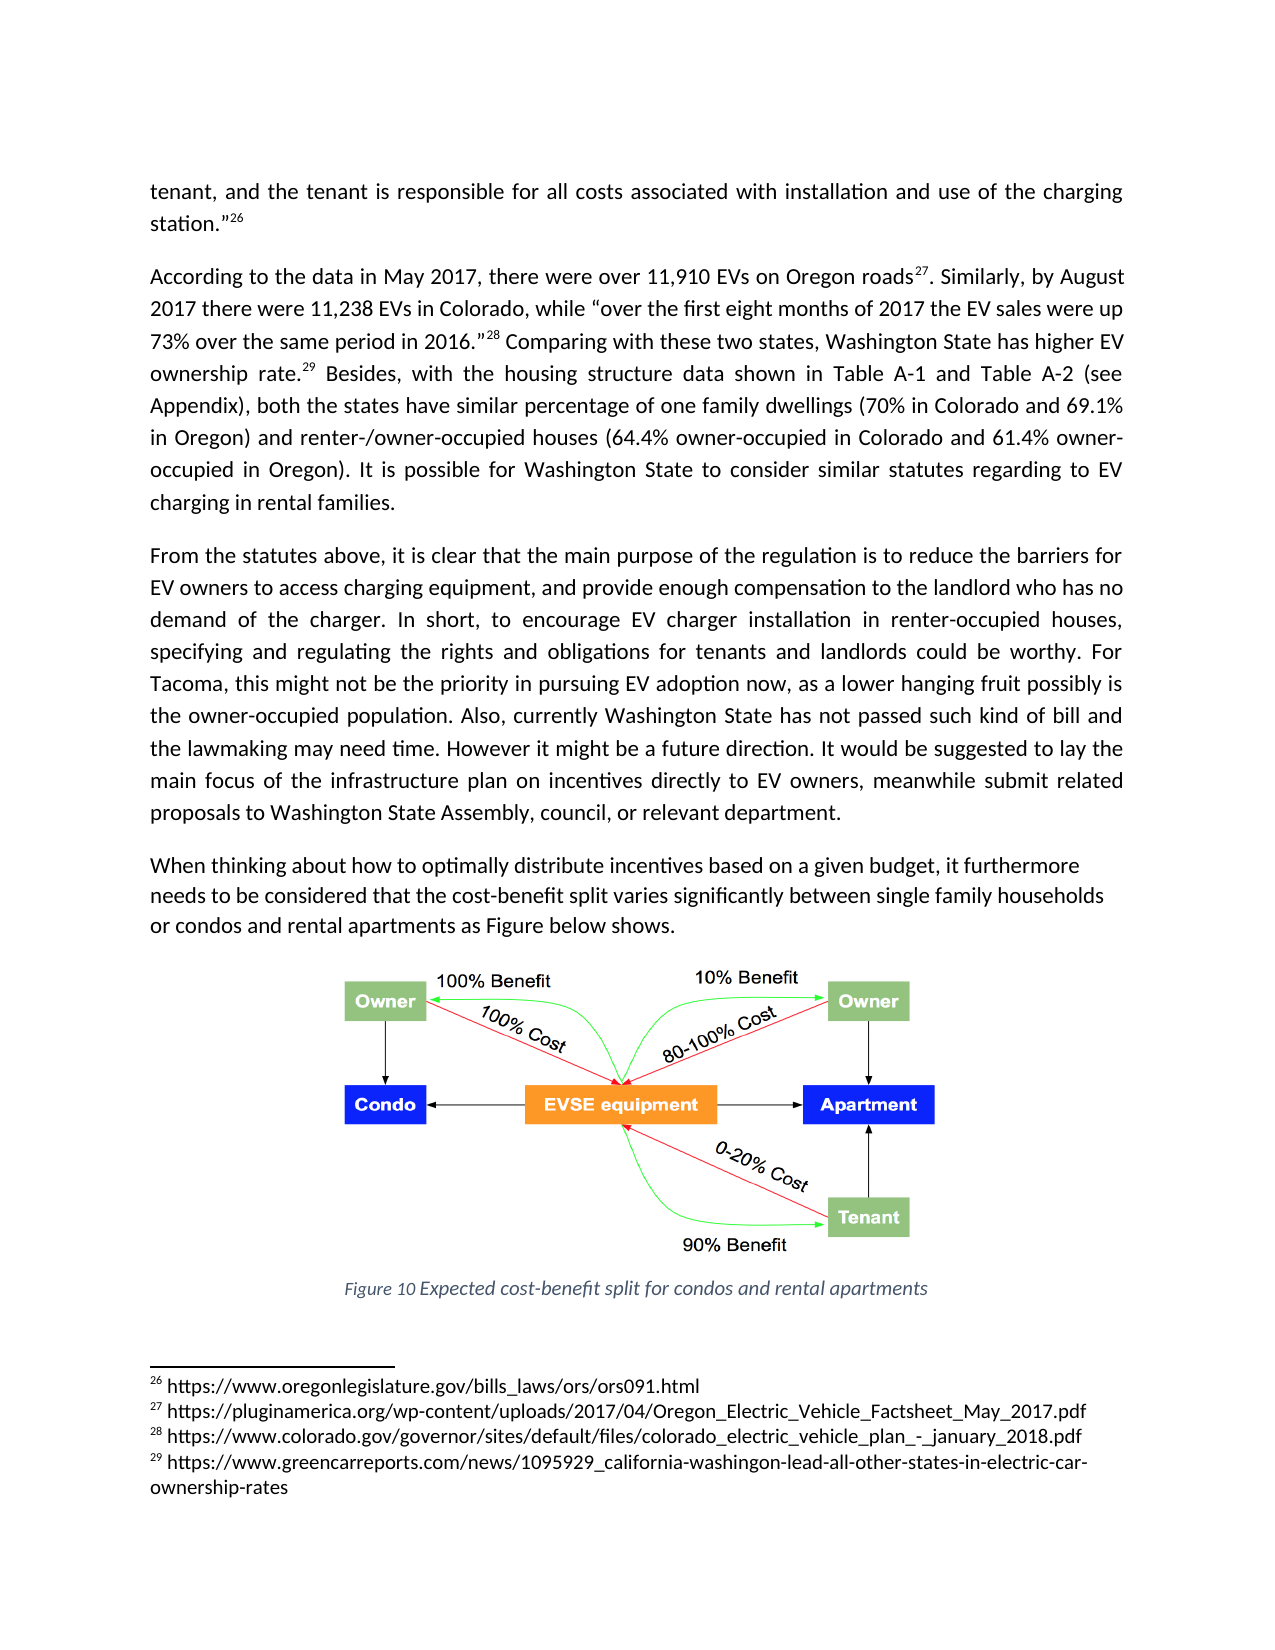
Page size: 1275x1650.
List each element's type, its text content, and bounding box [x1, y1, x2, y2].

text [150, 177, 1125, 237]
text Figure 10 Expected cost-benefit split for condos and rental apartments [150, 1275, 1125, 1301]
picture [332, 962, 943, 1257]
text When thinking about how to optimally distribute incentives based on a given budget, it furthermore needs to be considered that the cost-benefit split varies significantly between single family households or condos and rental apartments as Figure below shows. [150, 851, 1125, 940]
text According to the data in May 2017, there were over 11,910 EVs on Oregon roads. Similarly, by August 2017 there were 11,238 EVs in Colorado, while “over the first eight months of 2017 the EV sales were up 73% over the same period in 2016.” Comparing with these two states, Washington State has higher EV ownership rate. Besides, with the housing structure data shown in Table A-1 and Table A-2 (see Appendix), both the states have similar percentage of one family dwellings (70% in Colorado and 69.1% in Oregon) and renter-/owner-occupied houses (64.4% owner-occupied in Colorado and 61.4% owner-occupied in Oregon). It is possible for Washington State to consider similar statutes regarding to EV charging in rental families. [150, 262, 1125, 516]
text From the statutes above, it is clear that the main purpose of the regulation is to reduce the barriers for EV owners to access charging equipment, and provide enough compensation to the landlord who has no demand of the charger. In short, to encourage EV charger installation in renter-occupied houses, specifying and regulating the rights and obligations for tenants and landlords could be worthy. For Tacoma, this might not be the priority in pursuing EV adoption now, as a lower hanging fruit possibly is the owner-occupied population. Also, currently Washington State has not passed such kind of bill and the lawmaking may need time. However it might be a future direction. It would be suggested to lay the main focus of the infrastructure plan on incentives directly to EV owners, meanwhile submit related proposals to Washington State Assembly, council, or relevant department. [150, 541, 1125, 826]
